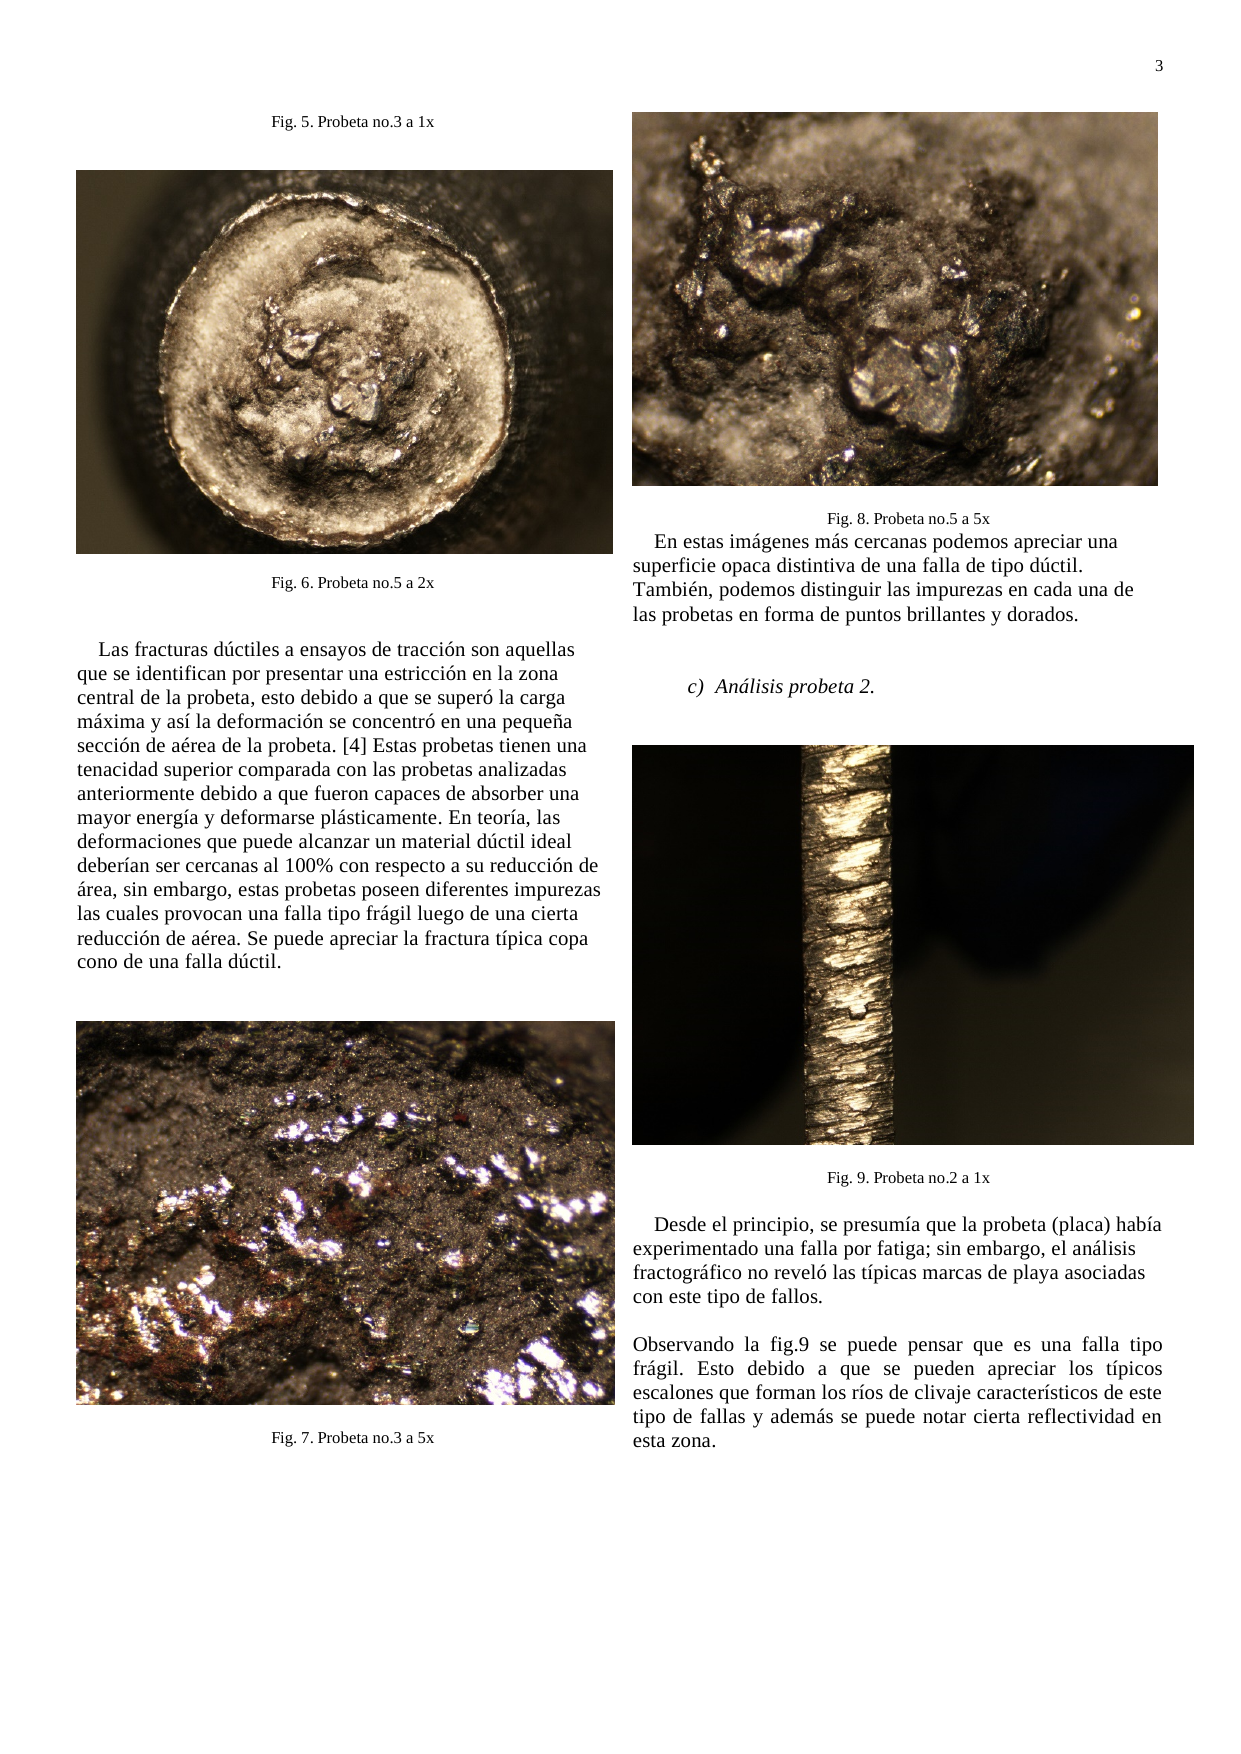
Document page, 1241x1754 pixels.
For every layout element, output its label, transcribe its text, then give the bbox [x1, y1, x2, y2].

text Fig. 7. Probeta no.3 a 5x [77, 1428, 608, 1447]
text Observando la fig.9 se puede pensar que es una falla tipo frágil. Esto debido a que se pueden apreciar los típicos escalones que forman los ríos de clivaje característicos de este tipo de fallas y además se puede notar cierta reflectividad en esta zona. [633, 1332, 1163, 1452]
picture [632, 112, 1158, 486]
text Fig. 9. Probeta no.2 a 1x [633, 1168, 1163, 1187]
text Fig. 8. Probeta no.5 a 5x [633, 510, 1163, 528]
text Fig. 5. Probeta no.3 a 1x [77, 112, 608, 131]
text Las fracturas dúctiles a ensayos de tracción son aquellas que se identifican por presentar una estricción en la zona central de la probeta, esto debido a que se superó la carga máxima y así la deformación se concentró en una pequeña sección de aérea de la probeta. [4] Estas probetas tienen una tenacidad superior comparada con las probetas analizadas anteriormente debido a que fueron capaces de absorber una mayor energía y deformarse plásticamente. En teoría, las deformaciones que puede alcanzar un material dúctil ideal deberían ser cercanas al 100% con respecto a su reducción de área, sin embargo, estas probetas poseen diferentes impurezas las cuales provocan una falla tipo frágil luego de una cierta reducción de aérea. Se puede apreciar la fractura típica copa cono de una falla dúctil. [77, 637, 608, 973]
picture [632, 745, 1194, 1145]
text Fig. 6. Probeta no.5 a 2x [77, 574, 608, 592]
text En estas imágenes más cercanas podemos apreciar una superficie opaca distintiva de una falla de tipo dúctil. También, podemos distinguir las impurezas en cada una de las probetas en forma de puntos brillantes y dorados. [633, 529, 1163, 625]
picture [76, 170, 613, 554]
text Desde el principio, se presumía que la probeta (placa) había experimentado una falla por fatiga; sin embargo, el análisis fractográfico no reveló las típicas marcas de playa asociadas con este tipo de fallos. [633, 1212, 1163, 1308]
picture [76, 1021, 615, 1405]
subtitle Análisis probeta 2. [633, 673, 1163, 698]
